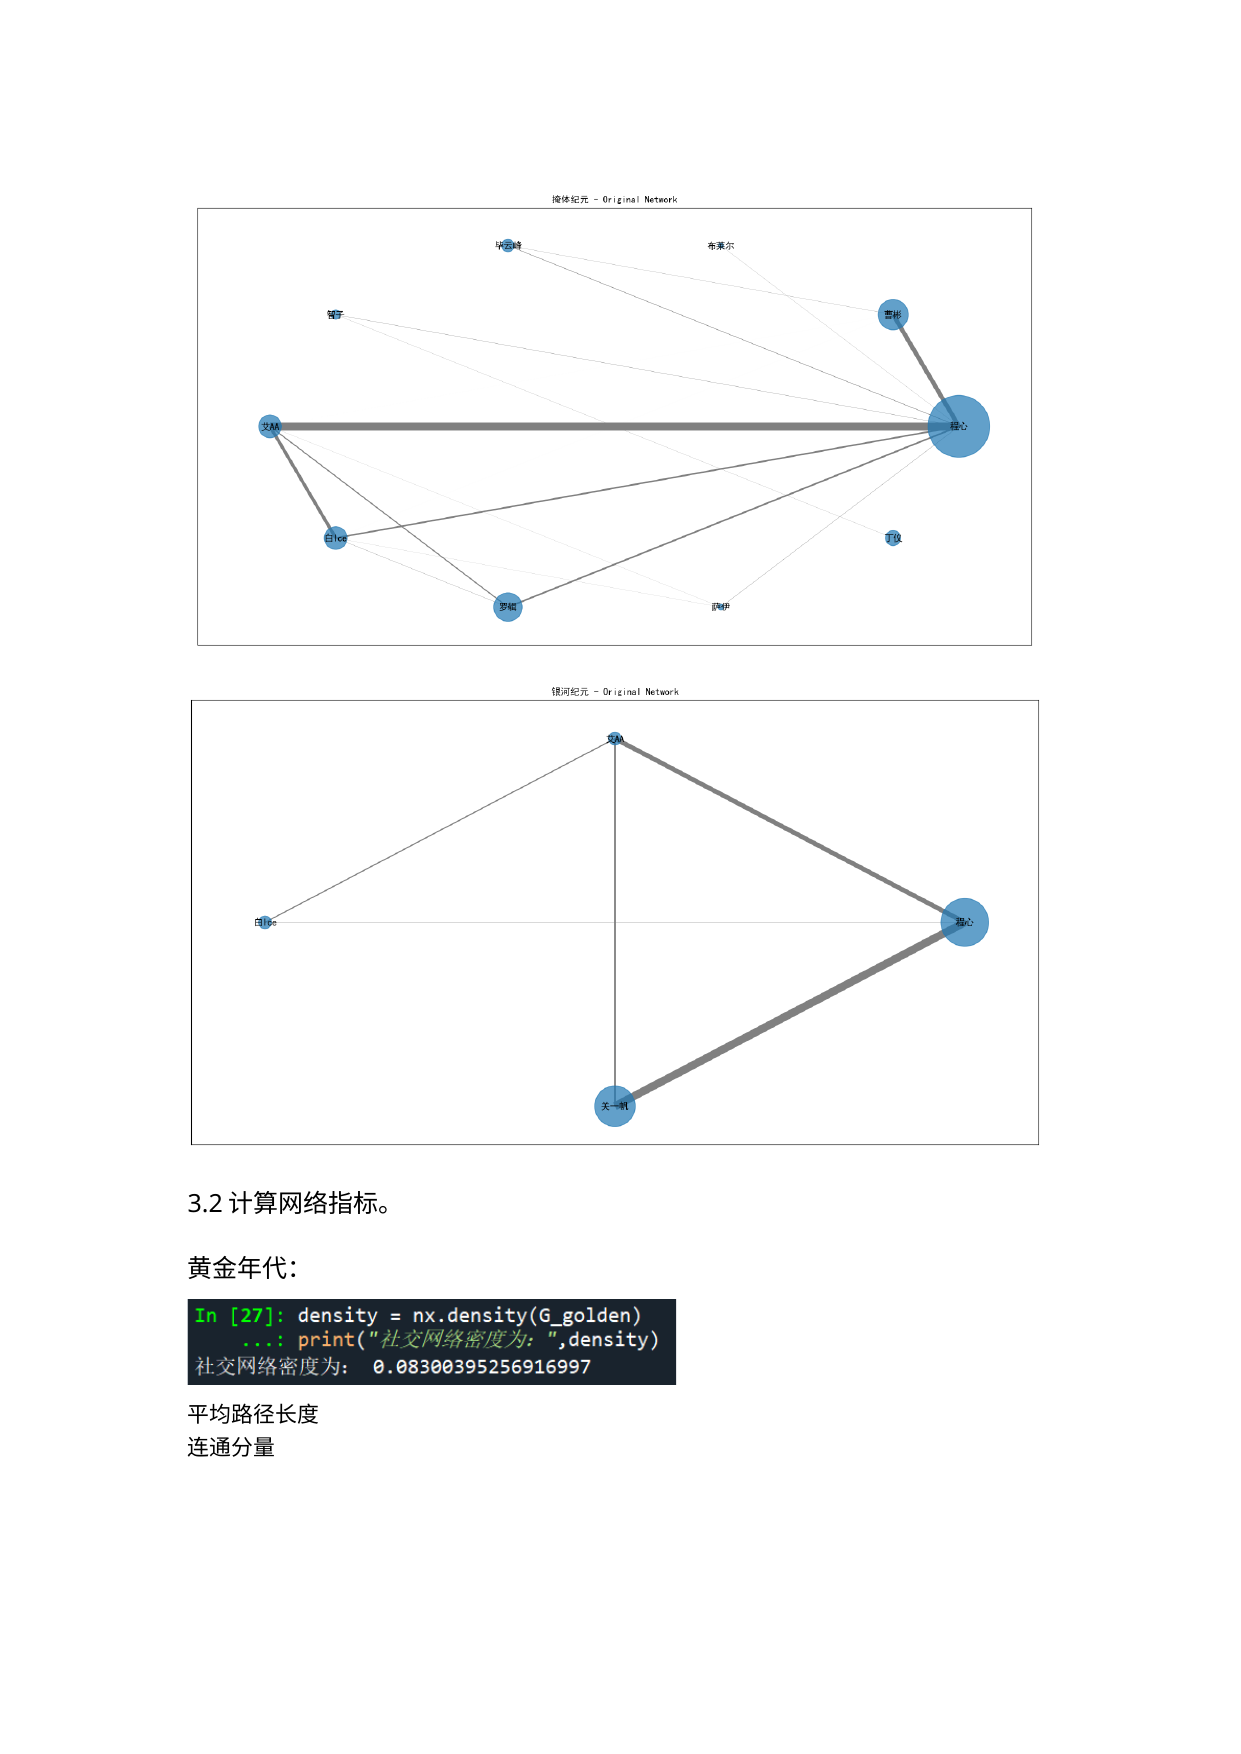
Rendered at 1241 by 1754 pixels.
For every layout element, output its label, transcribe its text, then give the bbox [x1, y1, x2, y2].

text 3.2计算网络指标。 [187, 1169, 1053, 1234]
picture [187, 1299, 677, 1385]
text 连通分量 [187, 1429, 1053, 1462]
text 黄金年代： [187, 1234, 1053, 1299]
picture [187, 162, 1053, 658]
text 平均路径长度 [187, 1397, 1053, 1429]
picture [187, 682, 1053, 1150]
